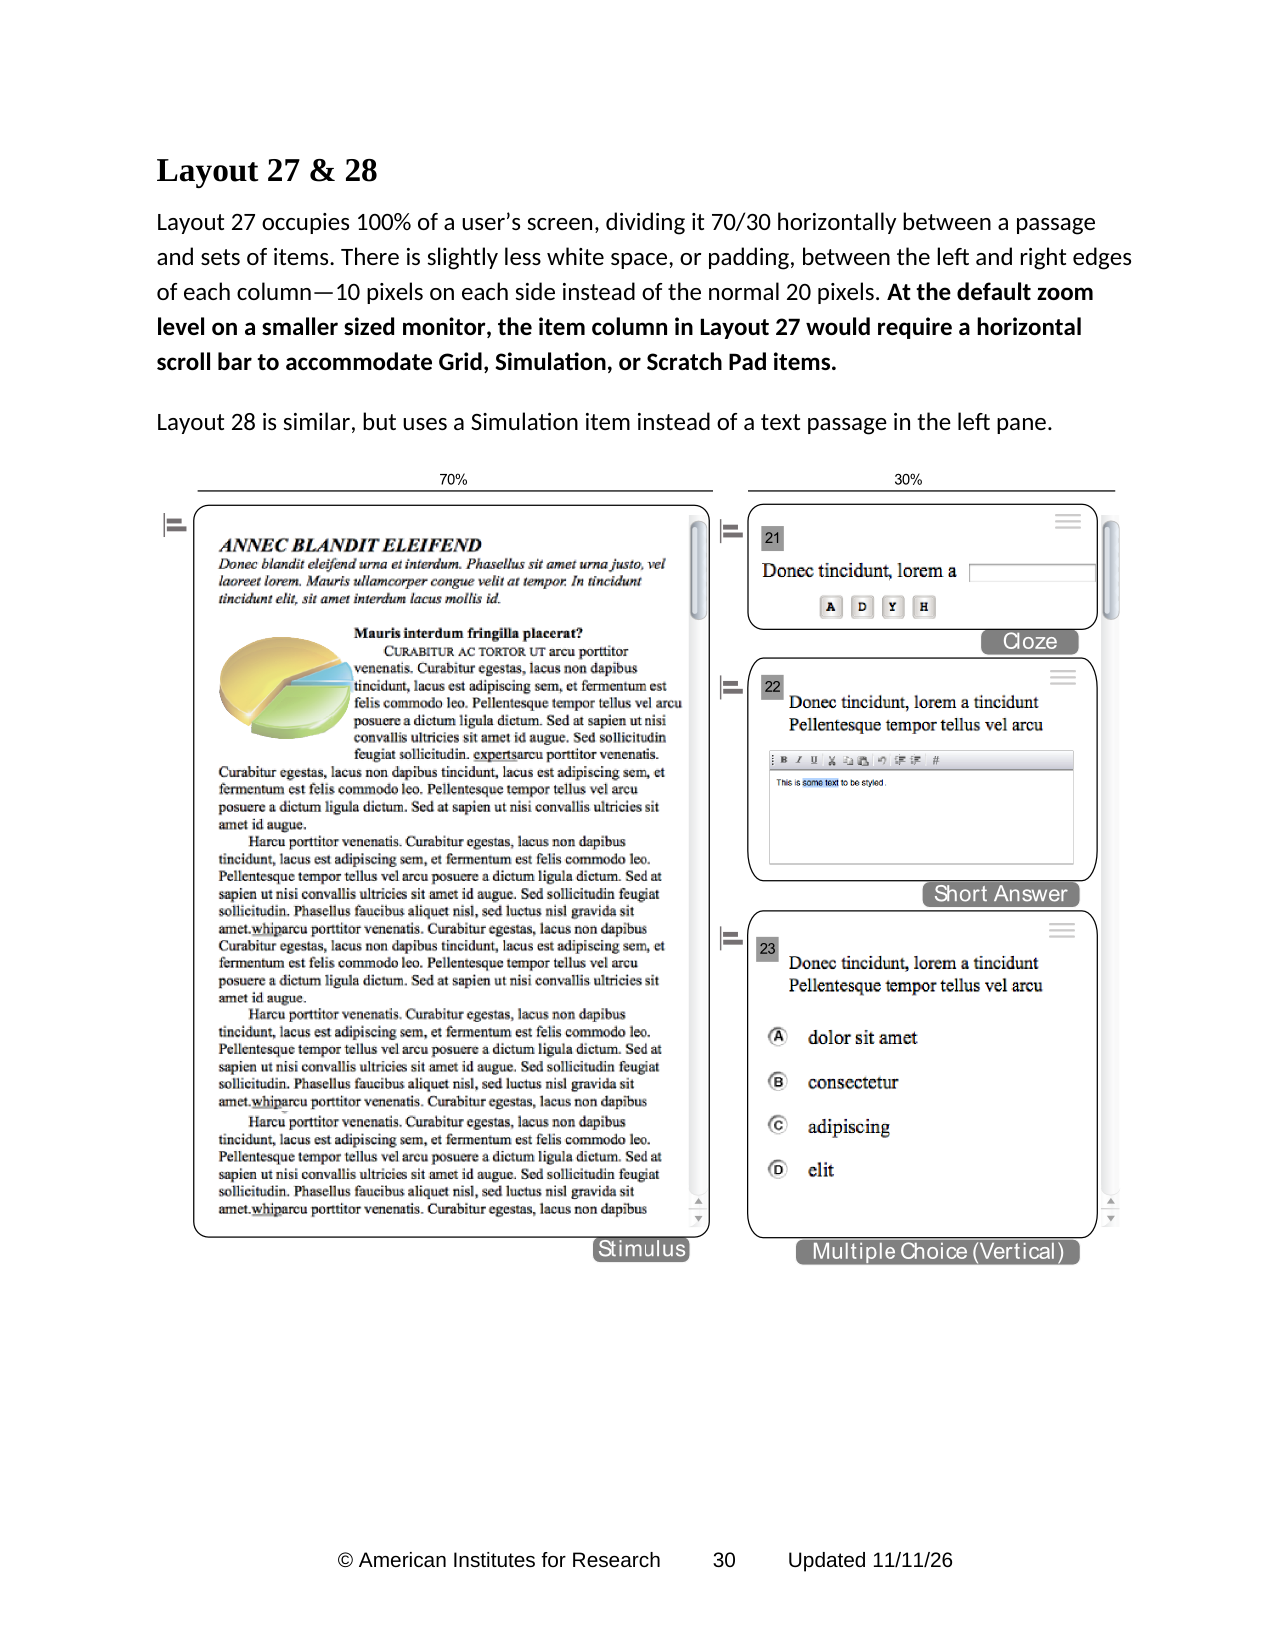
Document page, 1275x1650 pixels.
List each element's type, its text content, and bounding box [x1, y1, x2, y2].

text Layout 28 is similar, but uses a Simulation item instead of a text passage in the left pane. [156, 407, 1134, 437]
picture [158, 466, 1133, 1269]
text Layout 27 occupies 100% of a user’s screen, dividing it 70/30 horizontally between a passage and sets of items. There is slightly less white space, or padding, between the left and right edges of each column—10 pixels on each side instead of the normal 20 pixels. At the default zoom level on a smaller sized monitor, the item column in Layout 27 would require a horizontal scroll bar to accommodate Grid, Simulation, or Scratch Pad items. [156, 207, 1134, 377]
subtitle Layout 27 & 28 [156, 150, 1134, 188]
